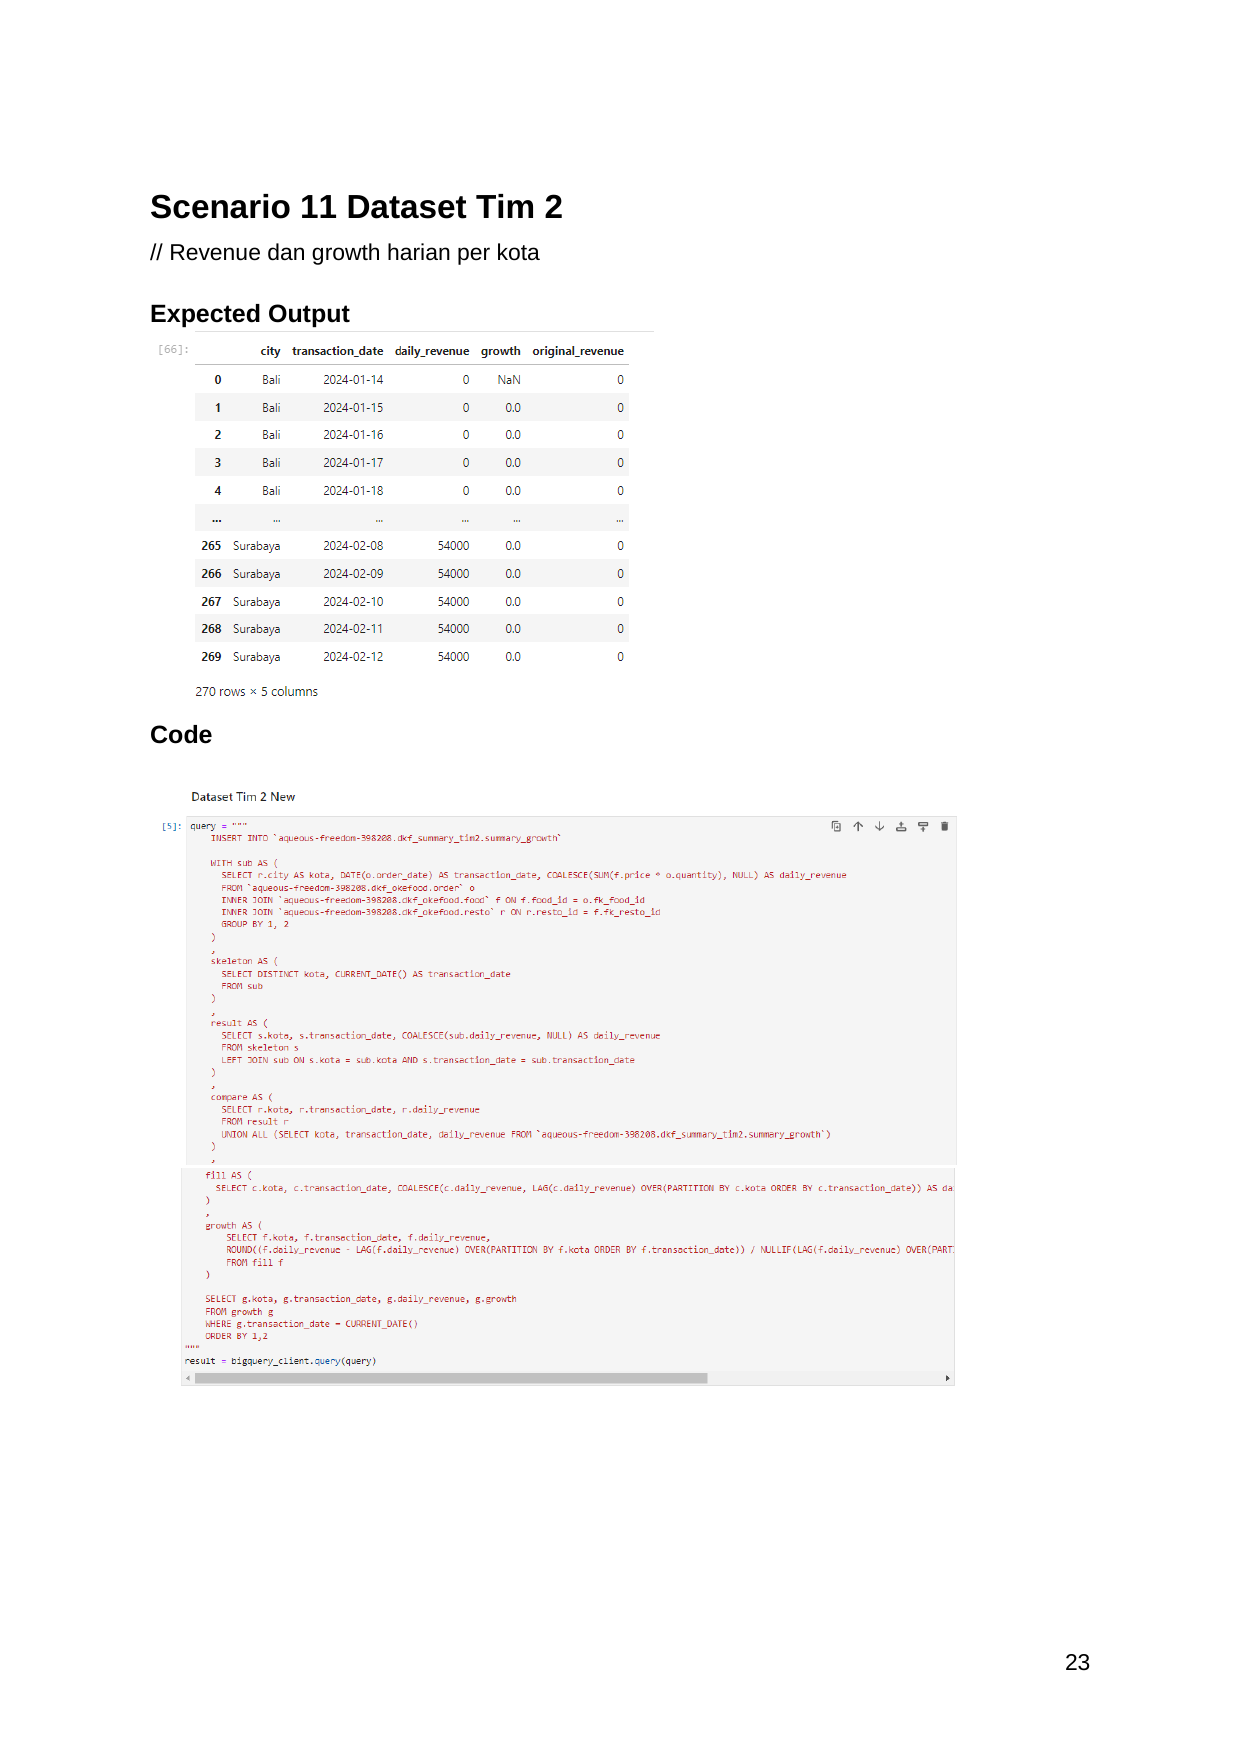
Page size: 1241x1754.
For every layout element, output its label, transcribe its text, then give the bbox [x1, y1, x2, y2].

text // Revenue dan growth harian per kota [150, 238, 1090, 265]
subtitle Scenario 11 Dataset Tim 2 [150, 187, 1090, 226]
subtitle Expected Output [150, 299, 1090, 328]
picture [150, 1168, 964, 1392]
subtitle Code [150, 720, 1090, 749]
picture [150, 786, 968, 1165]
picture [150, 331, 654, 717]
